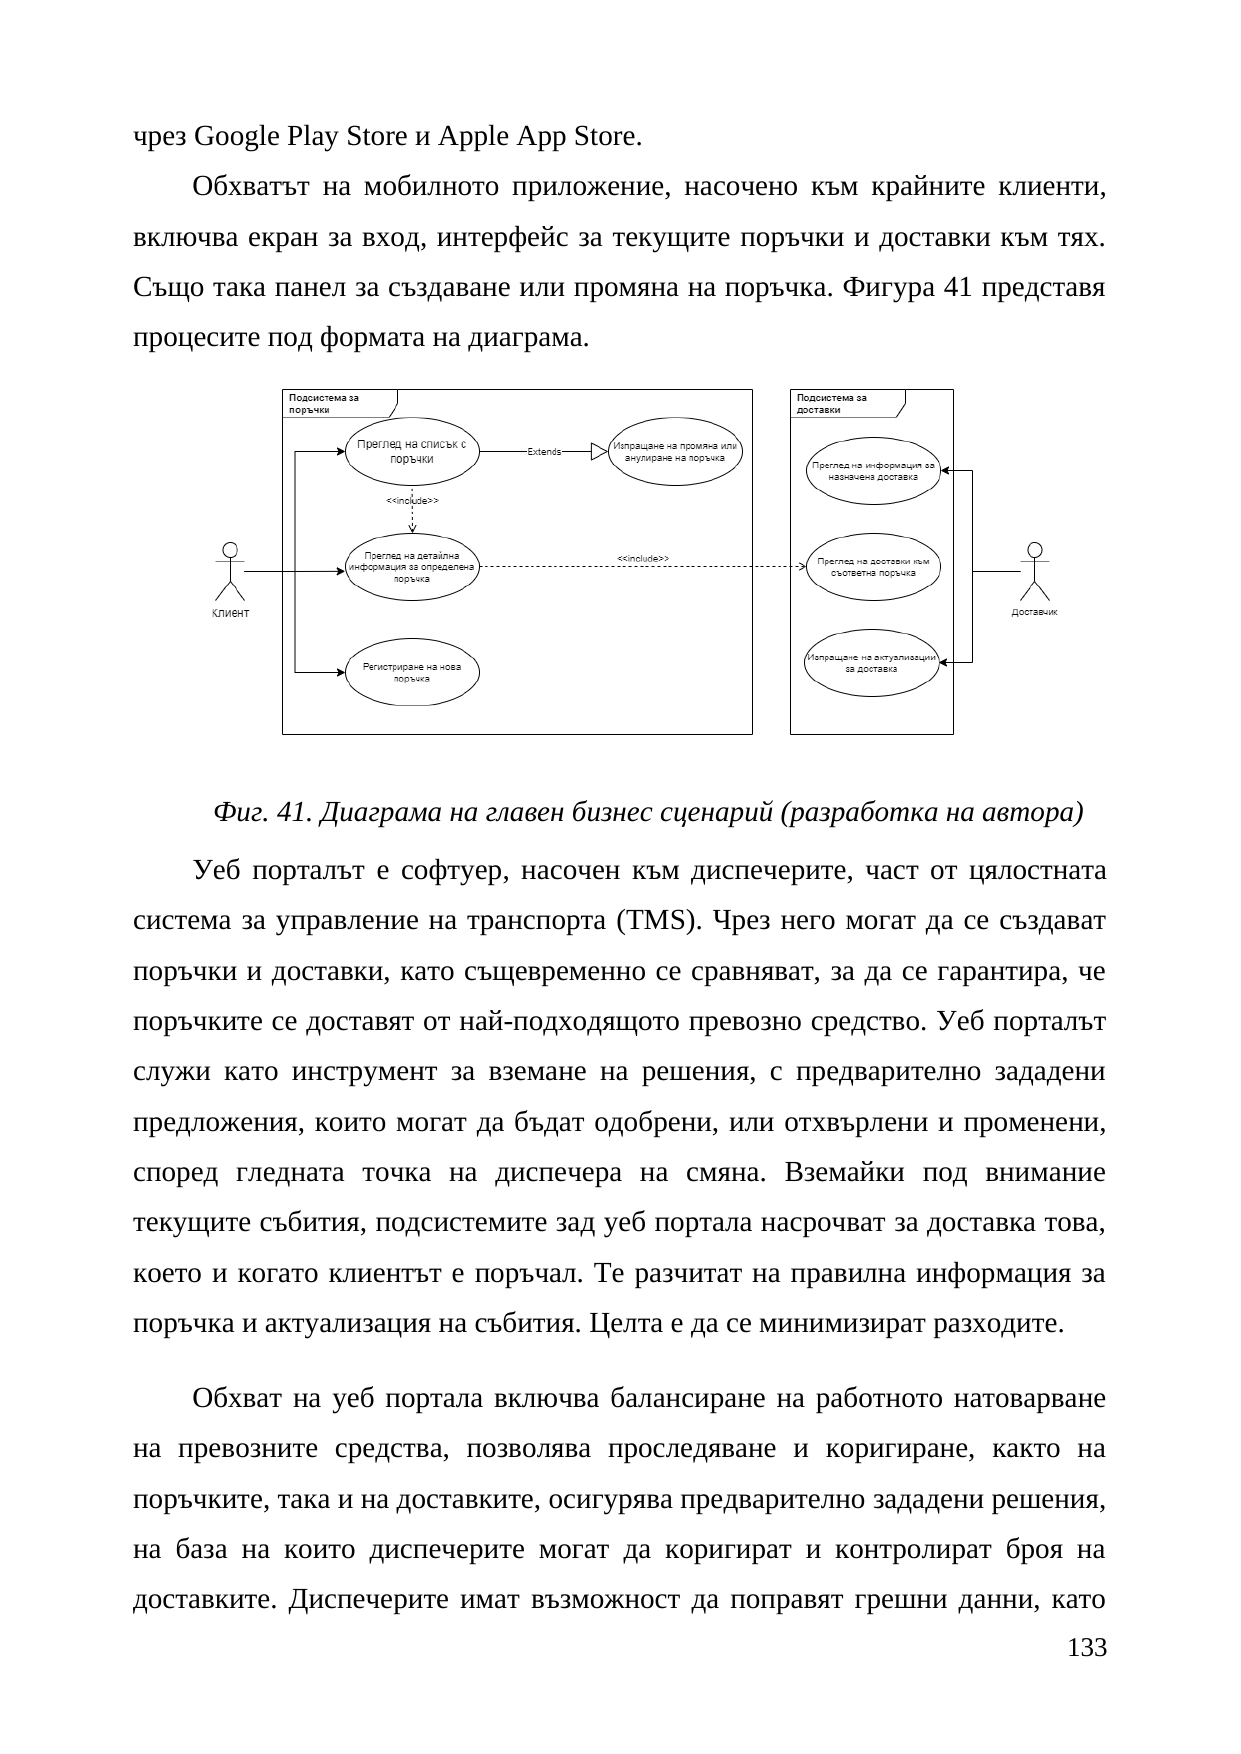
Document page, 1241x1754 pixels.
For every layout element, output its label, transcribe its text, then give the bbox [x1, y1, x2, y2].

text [133, 118, 1107, 152]
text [133, 1380, 1107, 1615]
picture [192, 369, 1076, 754]
title Фиг. 41. Диаграма на главен бизнес сценарий (разработка на автора) [133, 794, 1107, 827]
title Уеб порталът е софтуер, насочен към диспечерите, част от цялостната система за управление на транспорта (TMS). Чрез него могат да се създават поръчки и доставки, като същевременно се сравняват, за да се гарантира, че поръчките се доставят от най-подходящото превозно средство. Уеб порталът служи като инструмент за вземане на решения, с предварително зададени предложения, които могат да бъдат одобрени, или отхвърлени и променени, според гледната точка на диспечера на смяна. Вземайки под внимание текущите събития, подсистемите зад уеб портала насрочват за доставка това, което и когато клиентът е поръчал. Те разчитат на правилна информация за поръчка и актуализация на събития. Целта е да се минимизират разходите. [133, 852, 1107, 1338]
text Обхватът на мобилното приложение, насочено към крайните клиенти, включва екран за вход, интерфейс за текущите поръчки и доставки към тях. Също така панел за създаване или промяна на поръчка. Фигура 41 представя процесите под формата на диаграма. [133, 168, 1107, 353]
